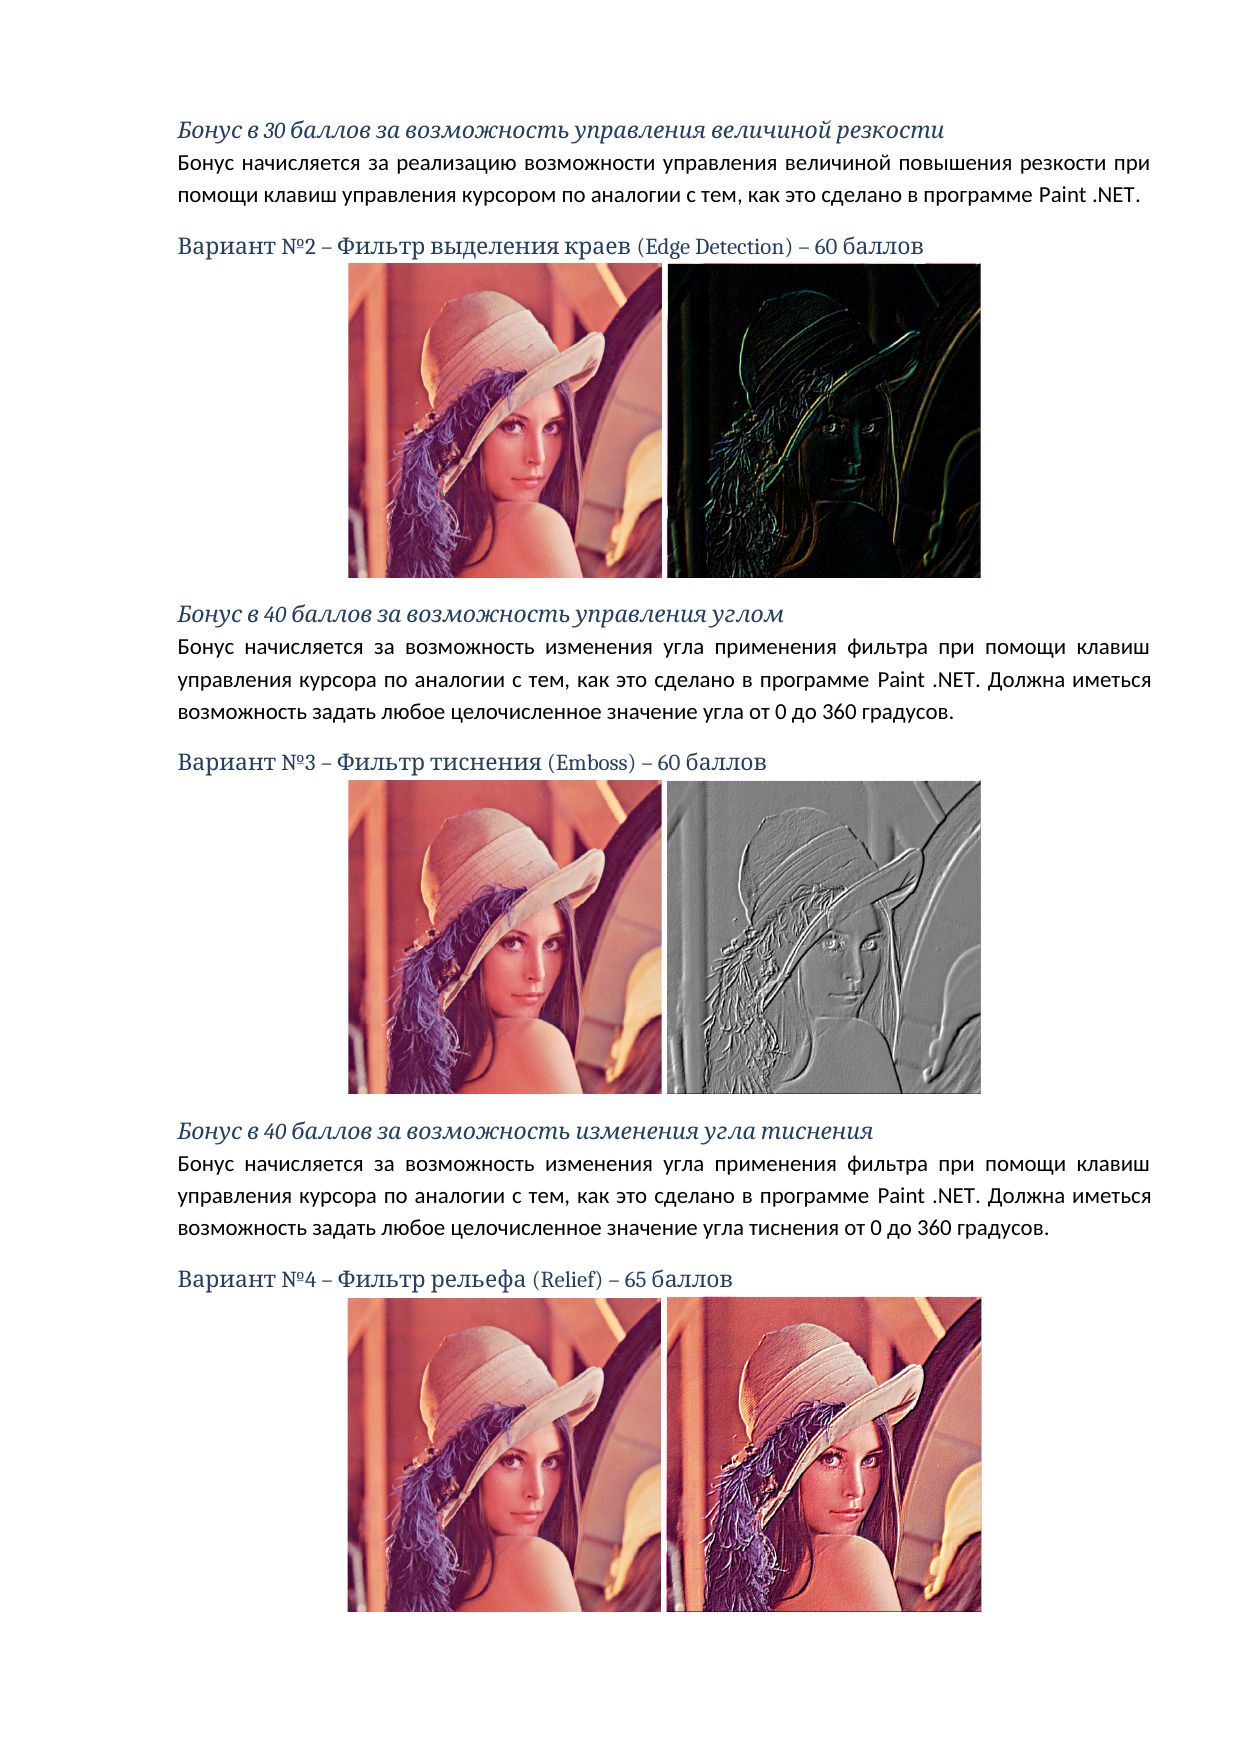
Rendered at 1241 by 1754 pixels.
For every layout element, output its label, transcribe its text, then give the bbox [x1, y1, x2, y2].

subtitle Бонус в 30 баллов за возможность управления величиной резкости [177, 118, 1152, 144]
picture [347, 1298, 661, 1612]
picture [667, 263, 981, 578]
text Бонус начисляется за реализацию возможности управления величиной повышения резкости при помощи клавиш управления курсором по аналогии с тем, как это сделано в программе Paint .NET. [177, 148, 1152, 208]
subtitle Вариант №4 – Фильтр рельефа (Relief) – 65 баллов [177, 1266, 1152, 1293]
picture [348, 780, 662, 1094]
text Бонус начисляется за возможность изменения угла применения фильтра при помощи клавиш управления курсора по аналогии с тем, как это сделано в программе Paint .NET. Должна иметься возможность задать любое целочисленное значение угла тиснения от 0 до 360 градусов. [177, 1149, 1152, 1241]
picture [667, 780, 981, 1094]
subtitle Бонус в 40 баллов за возможность управления углом [177, 602, 1152, 629]
subtitle Вариант №3 – Фильтр тиснения (Emboss) – 60 баллов [177, 750, 1152, 776]
picture [666, 1296, 982, 1612]
subtitle Вариант №2 – Фильтр выделения краев (Edge Detection) – 60 баллов [177, 233, 1152, 260]
subtitle Бонус в 40 баллов за возможность изменения угла тиснения [177, 1119, 1152, 1145]
text Бонус начисляется за возможность изменения угла применения фильтра при помощи клавиш управления курсора по аналогии с тем, как это сделано в программе Paint .NET. Должна иметься возможность задать любое целочисленное значение угла от 0 до 360 градусов. [177, 632, 1152, 725]
picture [348, 263, 662, 578]
